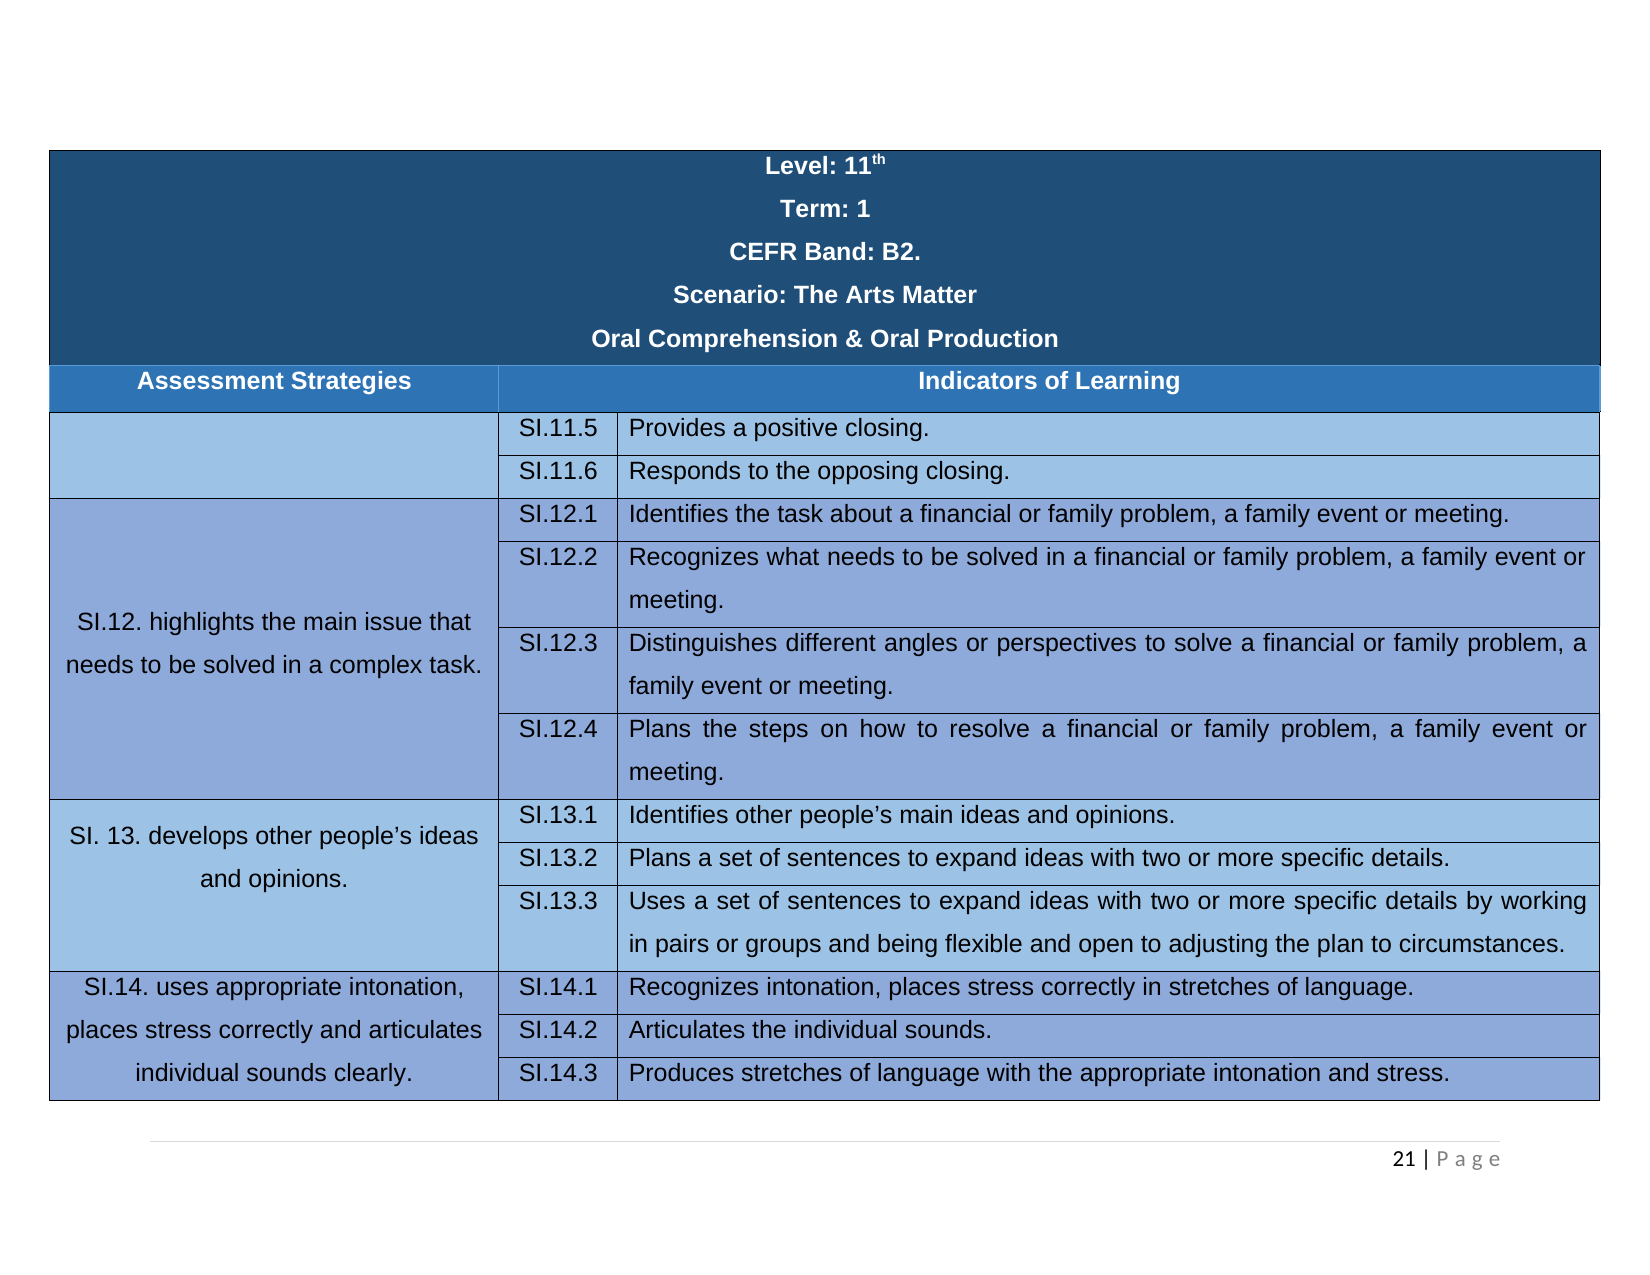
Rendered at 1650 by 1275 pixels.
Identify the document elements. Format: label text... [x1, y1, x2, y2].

table_cell Indicators of Learning [499, 366, 1599, 412]
table_cell SI.12.3 [499, 628, 617, 713]
table_cell Responds to the opposing closing. [618, 456, 1599, 498]
table_header Level: 11th Term: 1 CEFR Band: B2. Scenario: The Arts Matter Oral Comprehension & Oral Production [50, 151, 1600, 365]
table_cell Uses a set of sentences to expand ideas with two or more specific details by working in pairs or groups and being flexible and open to adjusting the plan to circumstances. [618, 886, 1599, 971]
table_cell Articulates the individual sounds. [618, 1015, 1599, 1057]
table_cell Recognizes what needs to be solved in a financial or family problem, a family event or meeting. [618, 542, 1599, 627]
table_cell Assessment Strategies [50, 366, 498, 412]
table_cell SI.14.2 [499, 1015, 617, 1057]
table_cell SI.14.1 [499, 972, 617, 1014]
table_cell SI.14.3 [499, 1058, 617, 1100]
table_cell SI.12. highlights the main issue that needs to be solved in a complex task. [50, 499, 498, 799]
table_cell Distinguishes different angles or perspectives to solve a financial or family problem, a family event or meeting. [618, 628, 1599, 713]
table_cell Produces stretches of language with the appropriate intonation and stress. [618, 1058, 1599, 1100]
table_cell SI.13.3 [499, 886, 617, 971]
table_cell Identifies the task about a financial or family problem, a family event or meeting. [618, 499, 1599, 541]
table_cell SI. 13. develops other people’s ideas and opinions. [50, 800, 498, 971]
table_cell SI.12.2 [499, 542, 617, 627]
table_cell SI.11.5 [499, 413, 617, 455]
table_cell SI.12.1 [499, 499, 617, 541]
table_cell Recognizes intonation, places stress correctly in stretches of language. [618, 972, 1599, 1014]
table_cell Plans a set of sentences to expand ideas with two or more specific details. [618, 843, 1599, 885]
table_cell SI.12.4 [499, 714, 617, 799]
table_cell SI.14. uses appropriate intonation, places stress correctly and articulates individual sounds clearly. [50, 972, 498, 1100]
table_cell Provides a positive closing. [618, 413, 1599, 455]
table_cell SI.13.2 [499, 843, 617, 885]
table_cell SI.11.6 [499, 456, 617, 498]
table_cell Identifies other people’s main ideas and opinions. [618, 800, 1599, 842]
table_cell Plans the steps on how to resolve a financial or family problem, a family event or meeting. [618, 714, 1599, 799]
table_cell SI.13.1 [499, 800, 617, 842]
